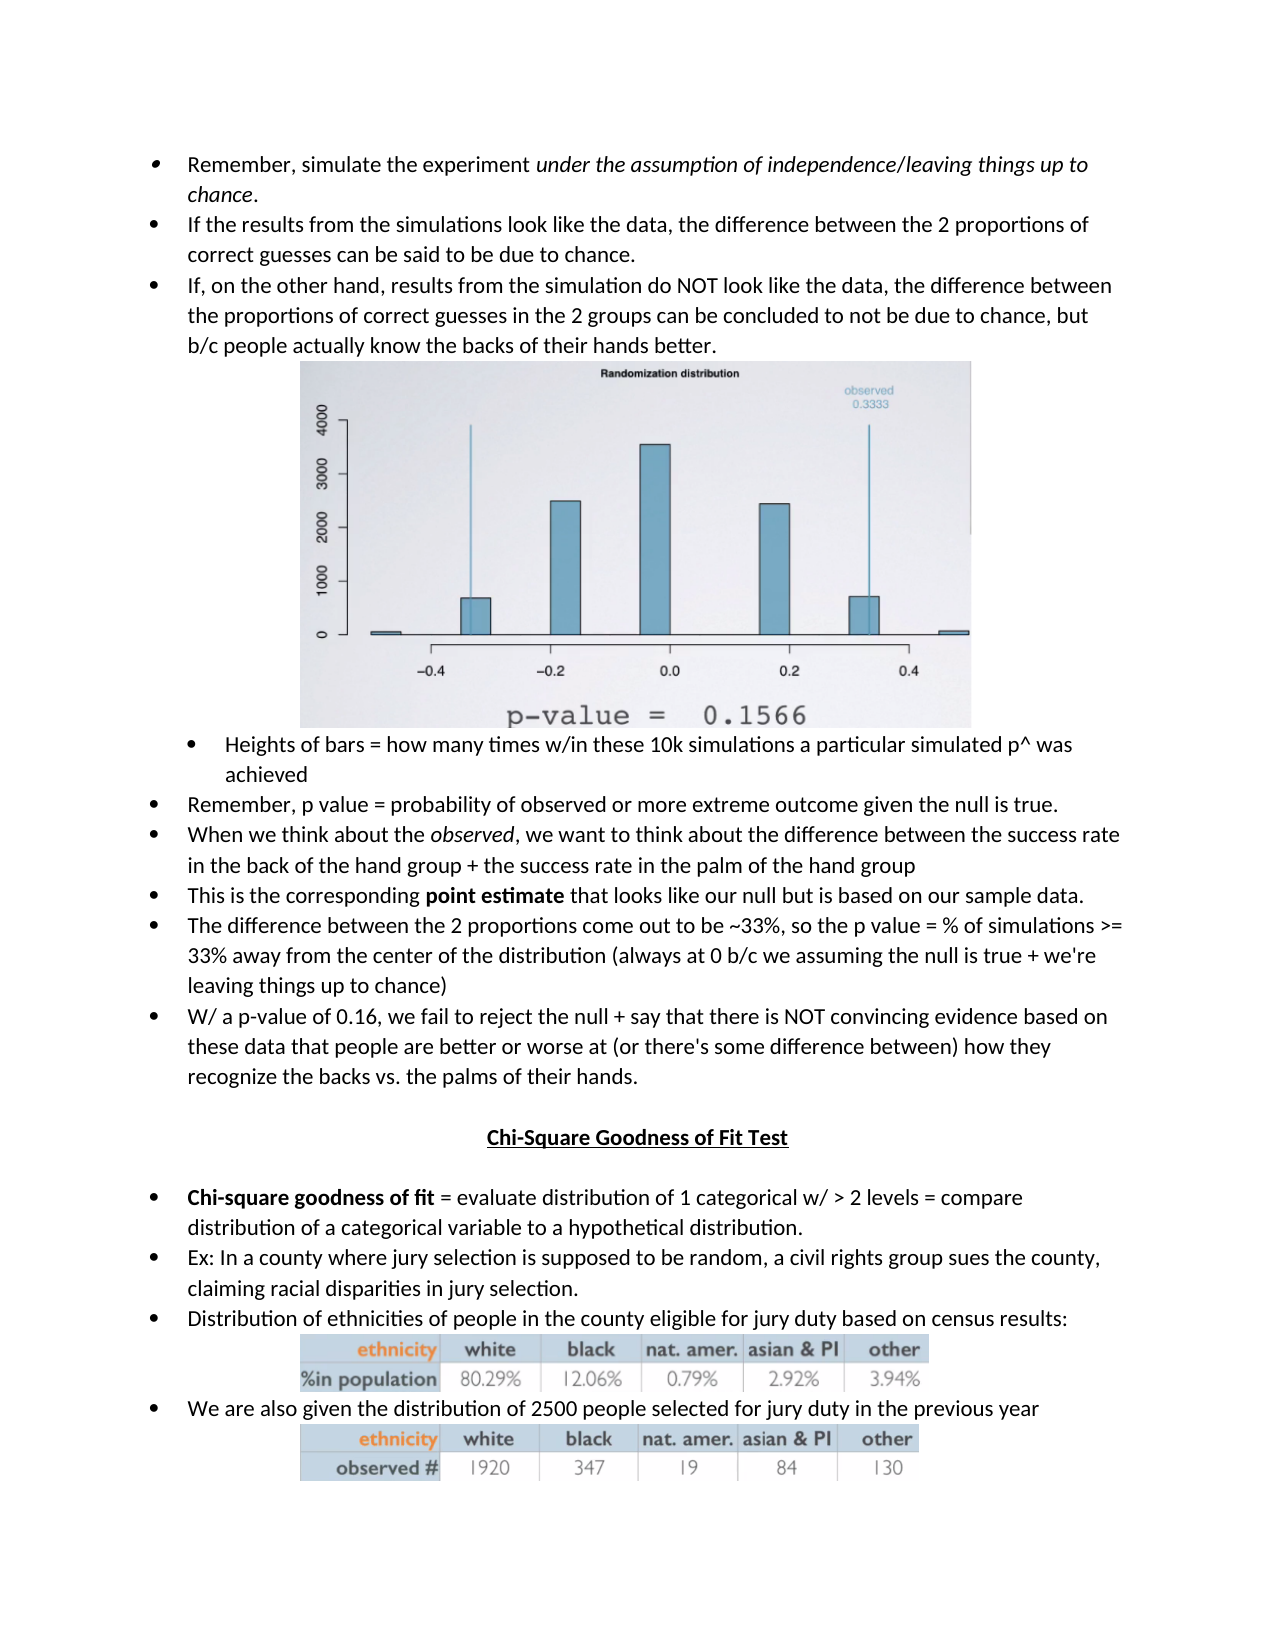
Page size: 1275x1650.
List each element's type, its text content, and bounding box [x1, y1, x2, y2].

list If the results from the simulations look like the data, the difference between the 2 proportions of correct guesses can be said to be due to chance. [150, 210, 1125, 269]
list When we think about the observed, we want to think about the difference between the success rate in the back of the hand group + the success rate in the palm of the hand group [150, 821, 1125, 879]
list Distribution of ethnicities of people in the county eligible for jury duty based on census results: [150, 1304, 1125, 1332]
picture [300, 1424, 919, 1481]
list Heights of bars = how many times w/in these 10k simulations a particular simulated p^ was achieved [187, 730, 1125, 788]
list If, on the other hand, results from the simulation do NOT look like the data, the difference between the proportions of correct guesses in the 2 groups can be concluded to not be due to chance, but b/c people actually know the backs of their hands better. [150, 271, 1125, 359]
picture [300, 1334, 929, 1392]
list Ex: In a county where jury selection is supposed to be random, a civil rights group sues the county, claiming racial disparities in jury selection. [150, 1243, 1125, 1302]
list W/ a p-value of 0.16, we fail to reject the null + say that there is NOT convincing evidence based on these data that people are better or worse at (or there's some difference between) how they recognize the backs vs. the palms of their hands. [150, 1002, 1125, 1090]
list Remember, p value = probability of observed or more extreme outcome given the null is true. [150, 790, 1125, 818]
list Chi-square goodness of fit = evaluate distribution of 1 categorical w/ > 2 levels = compare distribution of a categorical variable to a hypothetical distribution. [150, 1183, 1125, 1241]
picture [300, 361, 972, 728]
list This is the corresponding point estimate that looks like our null but is based on our sample data. [150, 881, 1125, 909]
list The difference between the 2 proportions come out to be ~33%, so the p value = % of simulations >= 33% away from the center of the distribution (always at 0 b/c we assuming the null is true + we're leaving things up to chance) [150, 911, 1125, 1000]
list Remember, simulate the experiment under the assumption of independence/leaving things up to chance. [150, 150, 1125, 208]
list Chi-Square Goodness of Fit Test [150, 1123, 1125, 1151]
list We are also given the distribution of 2500 people selected for jury duty in the previous year [150, 1394, 1125, 1422]
